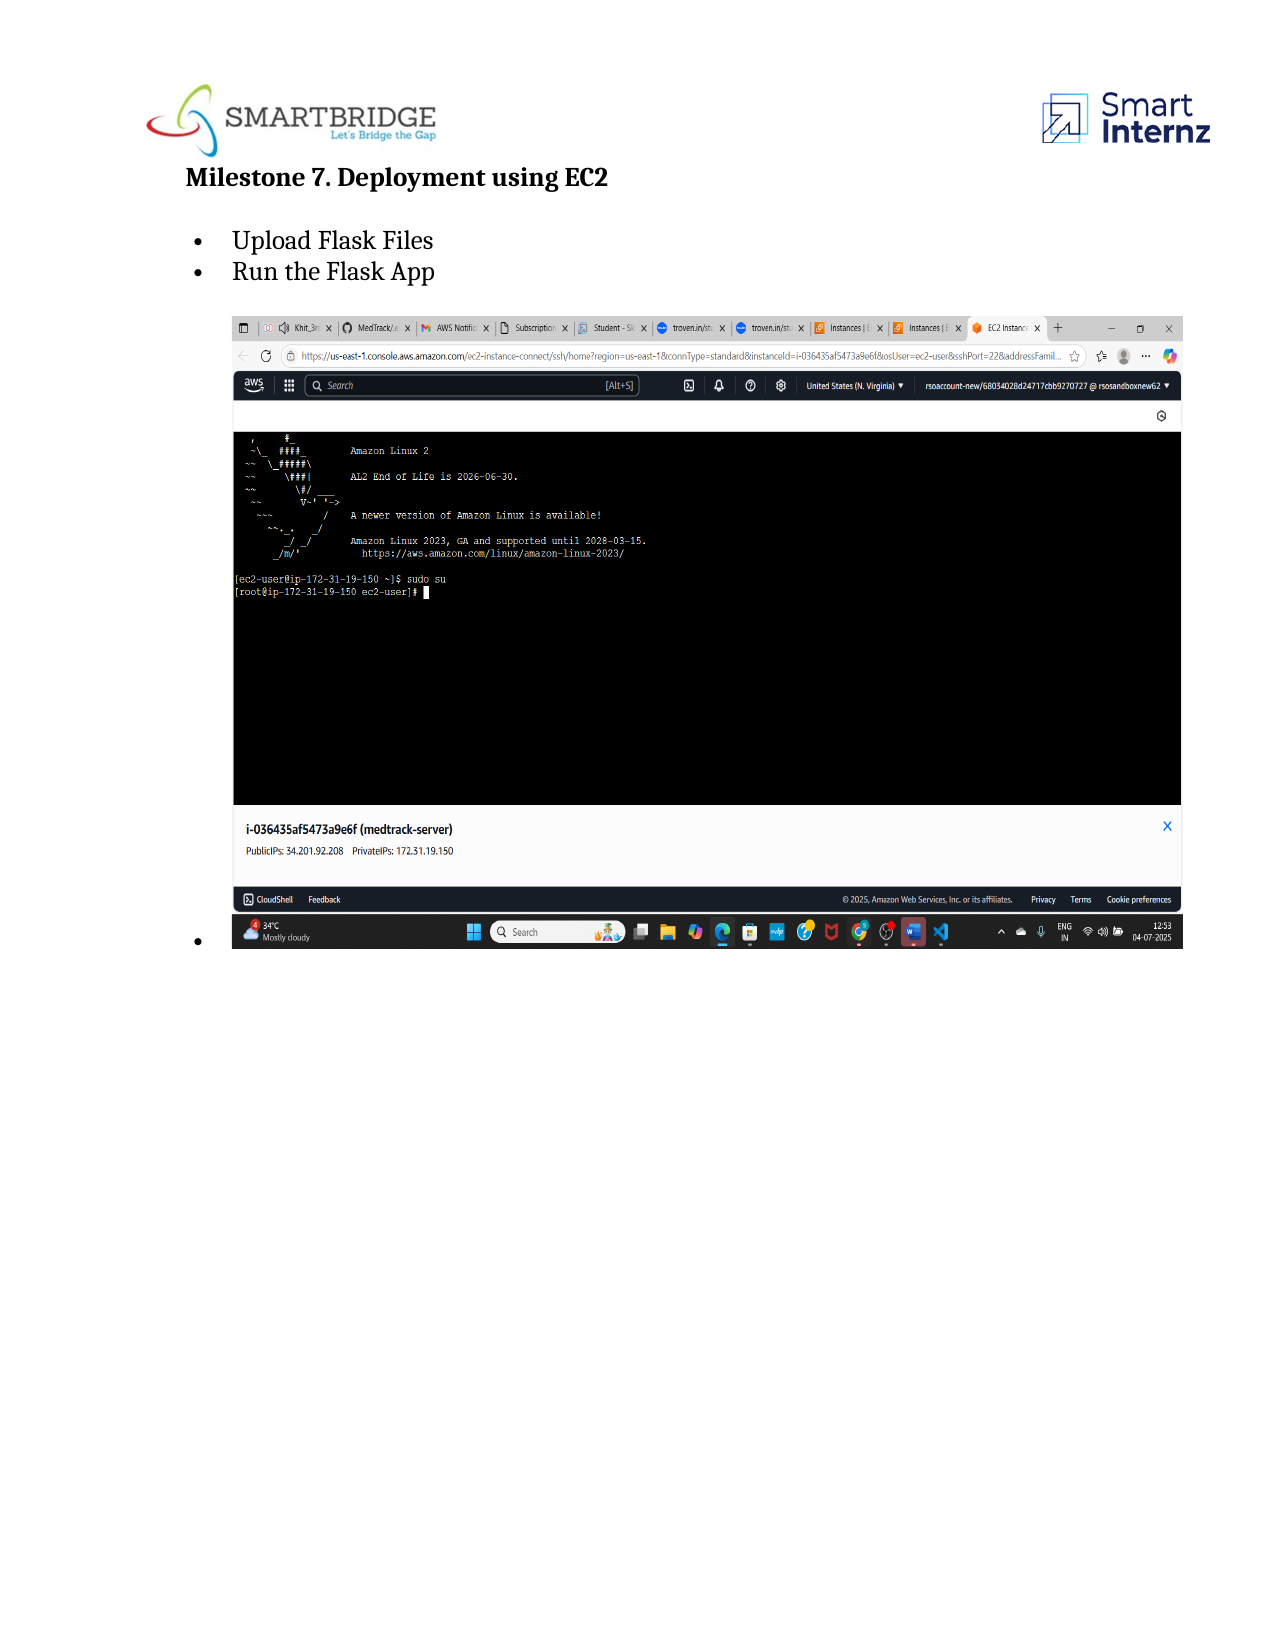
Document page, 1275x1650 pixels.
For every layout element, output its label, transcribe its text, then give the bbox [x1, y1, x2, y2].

list Upload Flask Files [194, 225, 1275, 256]
picture [143, 78, 439, 161]
picture [231, 316, 1183, 949]
text Milestone 7. Deployment using EC2 [150, 162, 1275, 194]
picture [1037, 92, 1214, 143]
subtitle Run the Flask App [194, 256, 1275, 287]
